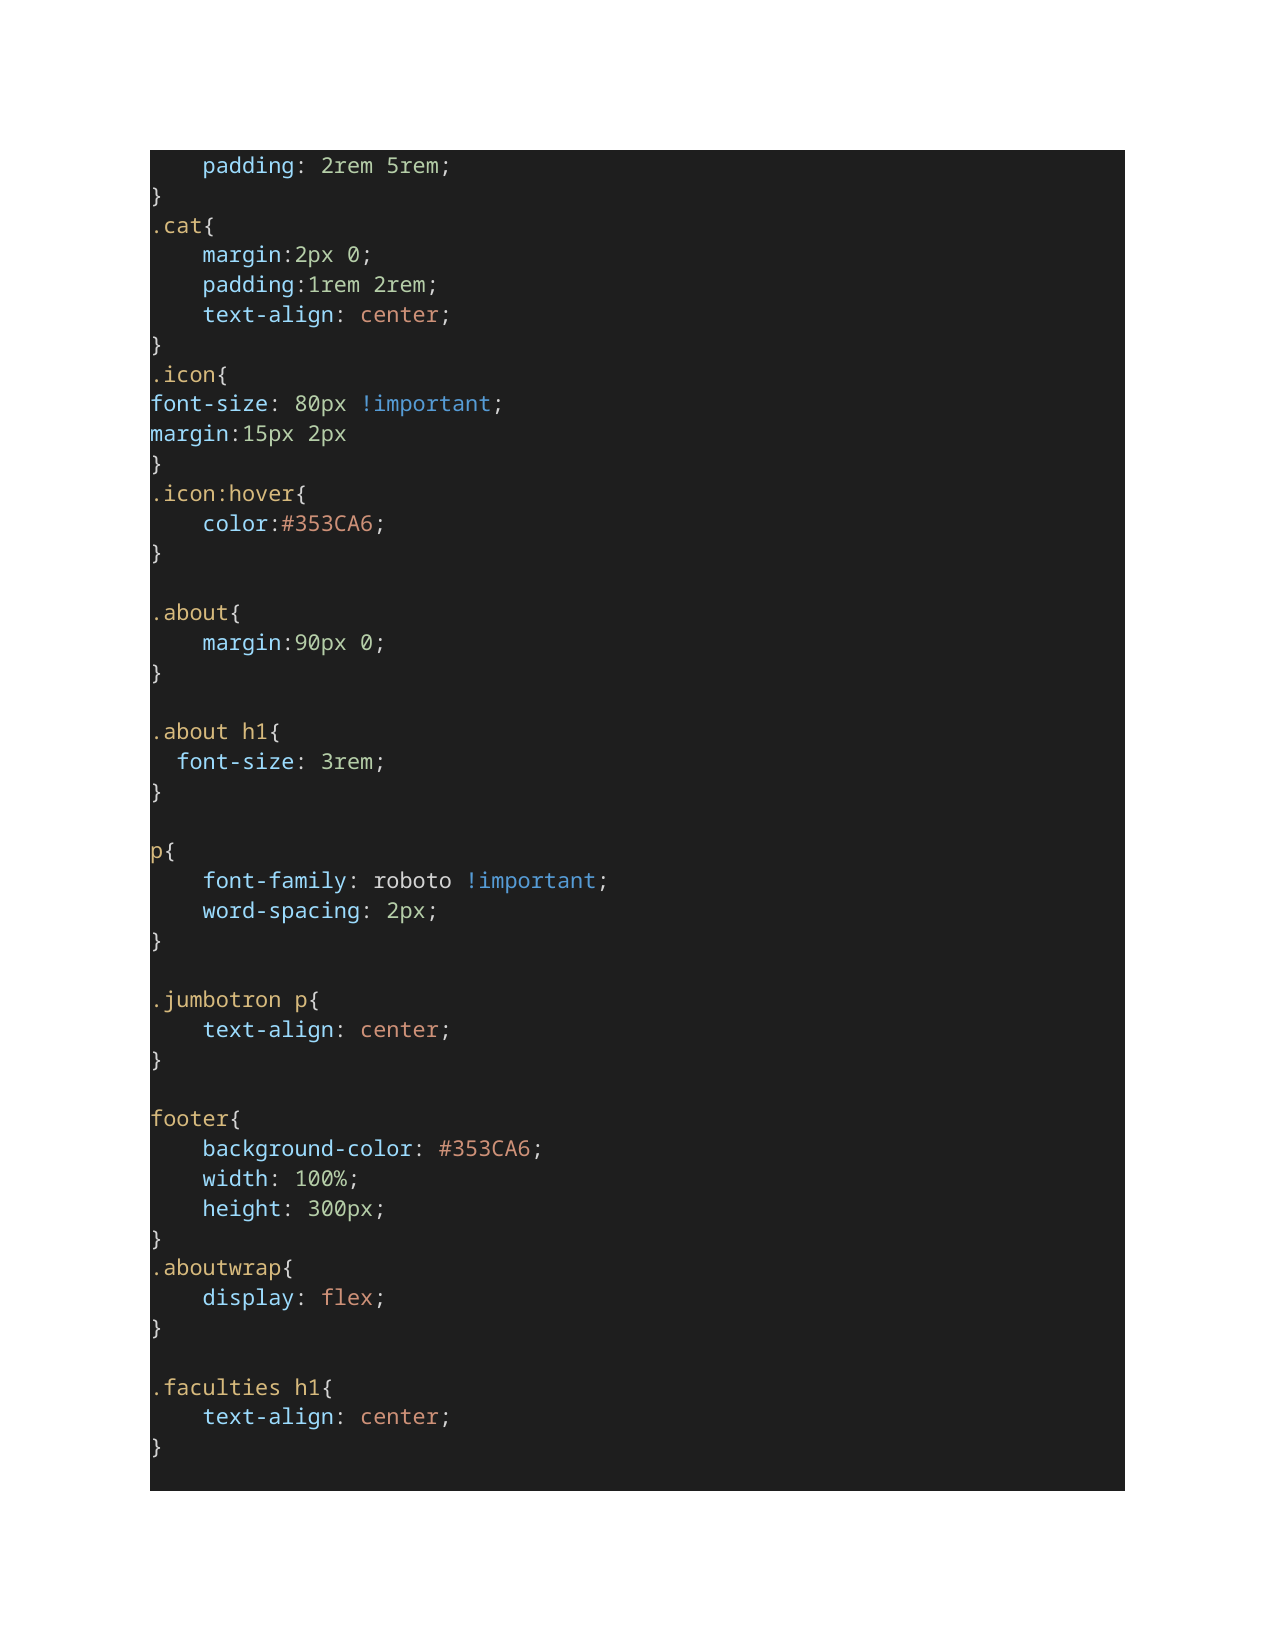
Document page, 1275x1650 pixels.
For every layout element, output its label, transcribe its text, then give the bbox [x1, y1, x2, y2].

text } [150, 180, 1125, 209]
text word-spacing: 2px; [150, 895, 1125, 924]
text text-align: center; [150, 299, 1125, 329]
text p{ [150, 835, 1125, 865]
text text-align: center; [150, 1401, 1125, 1431]
text .icon{ [150, 358, 1125, 388]
text .cat{ [150, 209, 1125, 239]
text margin:2px 0; [150, 239, 1125, 269]
text .icon:hover{ [150, 478, 1125, 507]
text } [150, 537, 1125, 567]
text margin:90px 0; [150, 627, 1125, 656]
text } [150, 1312, 1125, 1342]
text margin:15px 2px [150, 418, 1125, 448]
text .about{ [150, 597, 1125, 627]
text font-size: 3rem; [150, 746, 1125, 776]
text height: 300px; [150, 1193, 1125, 1222]
text footer{ [150, 1103, 1125, 1133]
text } [150, 776, 1125, 805]
text .faculties h1{ [150, 1371, 1125, 1401]
text background-color: #353CA6; [150, 1133, 1125, 1163]
text } [150, 656, 1125, 686]
text } [150, 329, 1125, 358]
text } [150, 1044, 1125, 1073]
text display: flex; [150, 1282, 1125, 1312]
text padding:1rem 2rem; [150, 269, 1125, 299]
text width: 100%; [150, 1163, 1125, 1193]
text color:#353CA6; [150, 507, 1125, 537]
text } [150, 1431, 1125, 1461]
text font-size: 80px !important; [150, 388, 1125, 418]
text text-align: center; [150, 1014, 1125, 1044]
text } [150, 448, 1125, 478]
text padding: 2rem 5rem; [150, 150, 1125, 180]
text } [150, 1222, 1125, 1252]
text font-family: roboto !important; [150, 865, 1125, 895]
text .aboutwrap{ [150, 1252, 1125, 1282]
text .jumbotron p{ [150, 984, 1125, 1014]
text .about h1{ [150, 716, 1125, 746]
text } [150, 924, 1125, 954]
